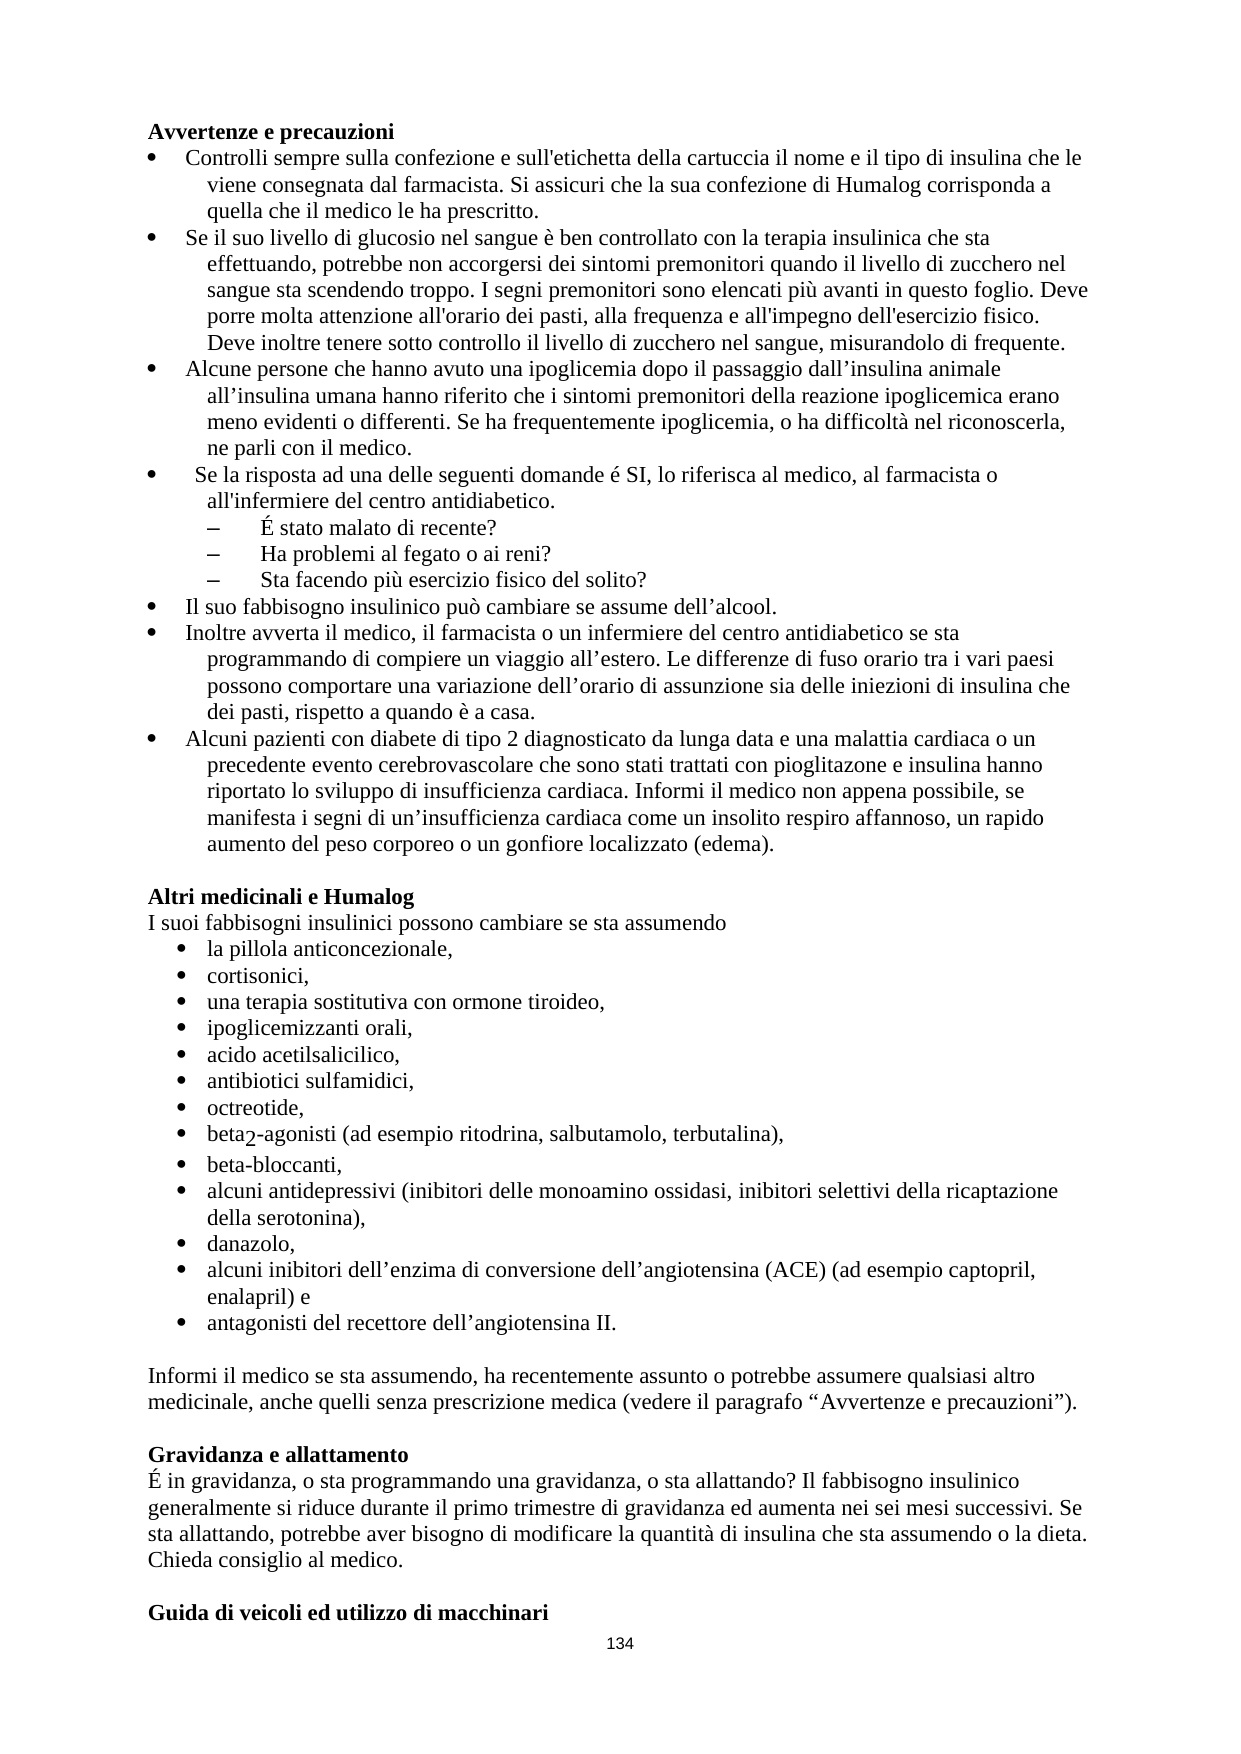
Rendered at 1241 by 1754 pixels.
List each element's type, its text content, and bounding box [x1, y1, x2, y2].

list Alcuni pazienti con diabete di tipo 2 diagnosticato da lunga data e una malattia cardiaca o un precedente evento cerebrovascolare che sono stati trattati con pioglitazone e insulina hanno riportato lo sviluppo di insufficienza cardiaca. Informi il medico non appena possibile, se manifesta i segni di un’insufficienza cardiaca come un insolito respiro affannoso, un rapido aumento del peso corporeo o un gonfiore localizzato (edema). [148, 724, 1091, 856]
list Sta facendo più esercizio fisico del solito? [207, 566, 1091, 593]
list una terapia sostitutiva con ormone tiroideo, [177, 988, 1091, 1014]
list Inoltre avverta il medico, il farmacista o un infermiere del centro antidiabetico se sta programmando di compiere un viaggio all’estero. Le differenze di fuso orario tra i vari paesi possono comportare una variazione dell’orario di assunzione sia delle iniezioni di insulina che dei pasti, rispetto a quando è a casa. [148, 619, 1091, 724]
text Chieda consiglio al medico. [148, 1546, 1091, 1573]
list danazolo, [177, 1230, 1091, 1256]
list Se la risposta ad una delle seguenti domande é SI, lo riferisca al medico, al farmacista o all'infermiere del centro antidiabetico. [148, 461, 1091, 513]
list cortisonici, [177, 962, 1091, 988]
list Ha problemi al fegato o ai reni? [207, 540, 1091, 566]
text I suoi fabbisogni insulinici possono cambiare se sta assumendo [148, 909, 1091, 935]
list antibiotici sulfamidici, [177, 1067, 1091, 1093]
text Gravidanza e allattamento [148, 1441, 1091, 1467]
list Guida di veicoli ed utilizzo di macchinari [148, 1599, 1092, 1625]
list Se il suo livello di glucosio nel sangue è ben controllato con la terapia insulinica che sta effettuando, potrebbe non accorgersi dei sintomi premonitori quando il livello di zucchero nel sangue sta scendendo troppo. I segni premonitori sono elencati più avanti in questo foglio. Deve porre molta attenzione all'orario dei pasti, alla frequenza e all'impegno dell'esercizio fisico. Deve inoltre tenere sotto controllo il livello di zucchero nel sangue, misurandolo di frequente. [148, 223, 1091, 355]
list beta-bloccanti, [177, 1151, 1091, 1177]
text Altri medicinali e Humalog [148, 883, 1091, 909]
list Alcune persone che hanno avuto una ipoglicemia dopo il passaggio dall’insulina animale all’insulina umana hanno riferito che i sintomi premonitori della reazione ipoglicemica erano meno evidenti o differenti. Se ha frequentemente ipoglicemia, o ha difficoltà nel riconoscerla, ne parli con il medico. [148, 355, 1091, 461]
list Informi il medico se sta assumendo, ha recentemente assunto o potrebbe assumere qualsiasi altro medicinale, anche quelli senza prescrizione medica (vedere il paragrafo “Avvertenze e precauzioni”). [148, 1362, 1093, 1414]
list la pillola anticoncezionale, [177, 935, 1091, 962]
list octreotide, [177, 1093, 1091, 1120]
list Controlli sempre sulla confezione e sull'etichetta della cartuccia il nome e il tipo di insulina che le viene consegnata dal farmacista. Si assicuri che la sua confezione di Humalog corrisponda a quella che il medico le ha prescritto. [148, 144, 1091, 223]
list alcuni inibitori dell’enzima di conversione dell’angiotensina (ACE) (ad esempio captopril, enalapril) e [177, 1256, 1091, 1309]
list alcuni antidepressivi (inibitori delle monoamino ossidasi, inibitori selettivi della ricaptazione della serotonina), [177, 1177, 1091, 1230]
list beta2-agonisti (ad esempio ritodrina, salbutamolo, terbutalina), [177, 1120, 1091, 1151]
list Avvertenze e precauzioni [148, 118, 1093, 144]
list Il suo fabbisogno insulinico può cambiare se assume dell’alcool. [148, 593, 1091, 619]
list É stato malato di recente? [207, 513, 1091, 540]
list ipoglicemizzanti orali, [177, 1014, 1091, 1041]
list acido acetilsalicilico, [177, 1041, 1091, 1067]
list antagonisti del recettore dell’angiotensina II. [177, 1309, 1091, 1335]
text É in gravidanza, o sta programmando una gravidanza, o sta allattando? Il fabbisogno insulinico generalmente si riduce durante il primo trimestre di gravidanza ed aumenta nei sei mesi successivi. Se sta allattando, potrebbe aver bisogno di modificare la quantità di insulina che sta assumendo o la dieta. [148, 1467, 1091, 1546]
